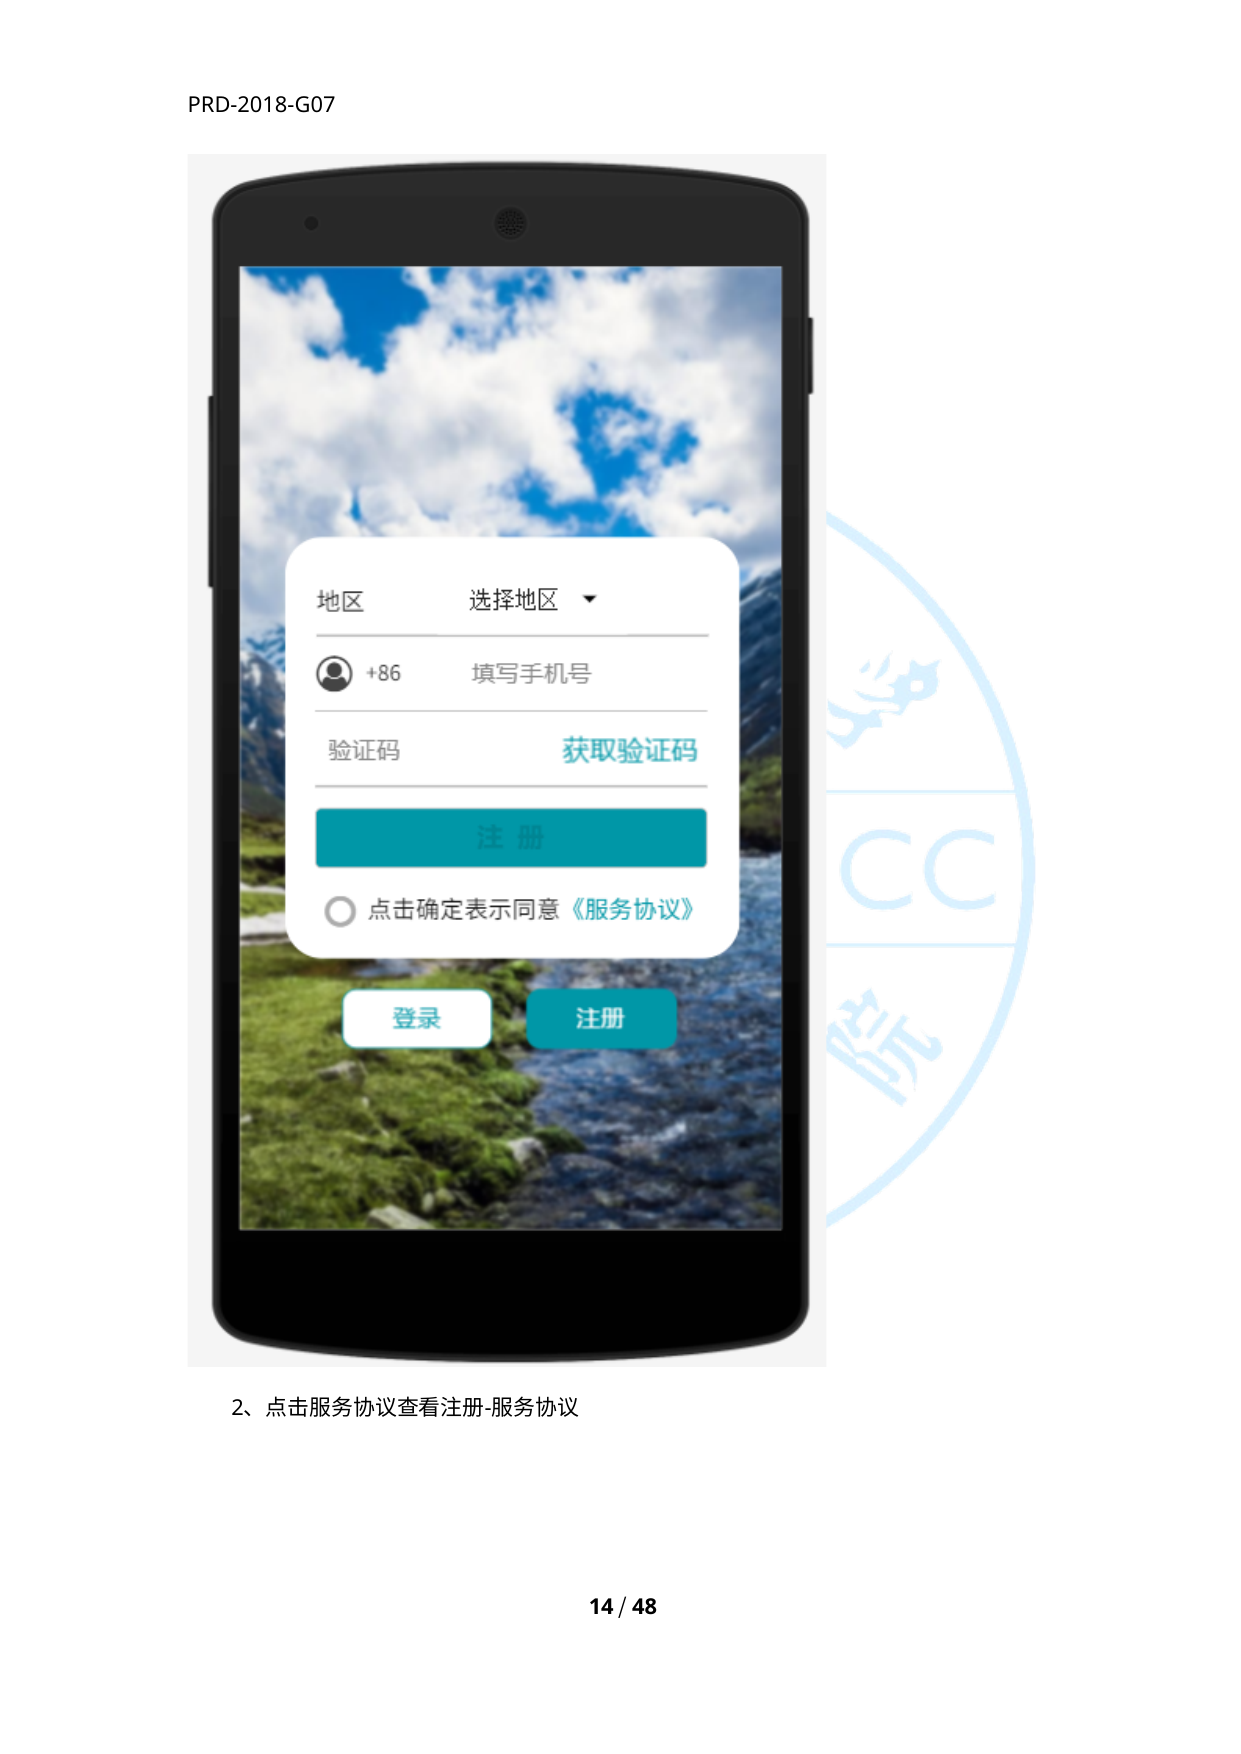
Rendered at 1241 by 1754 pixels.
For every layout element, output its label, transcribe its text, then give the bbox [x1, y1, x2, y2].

picture [187, 154, 827, 1367]
text 2、点击服务协议查看注册-服务协议 [187, 1389, 1053, 1422]
